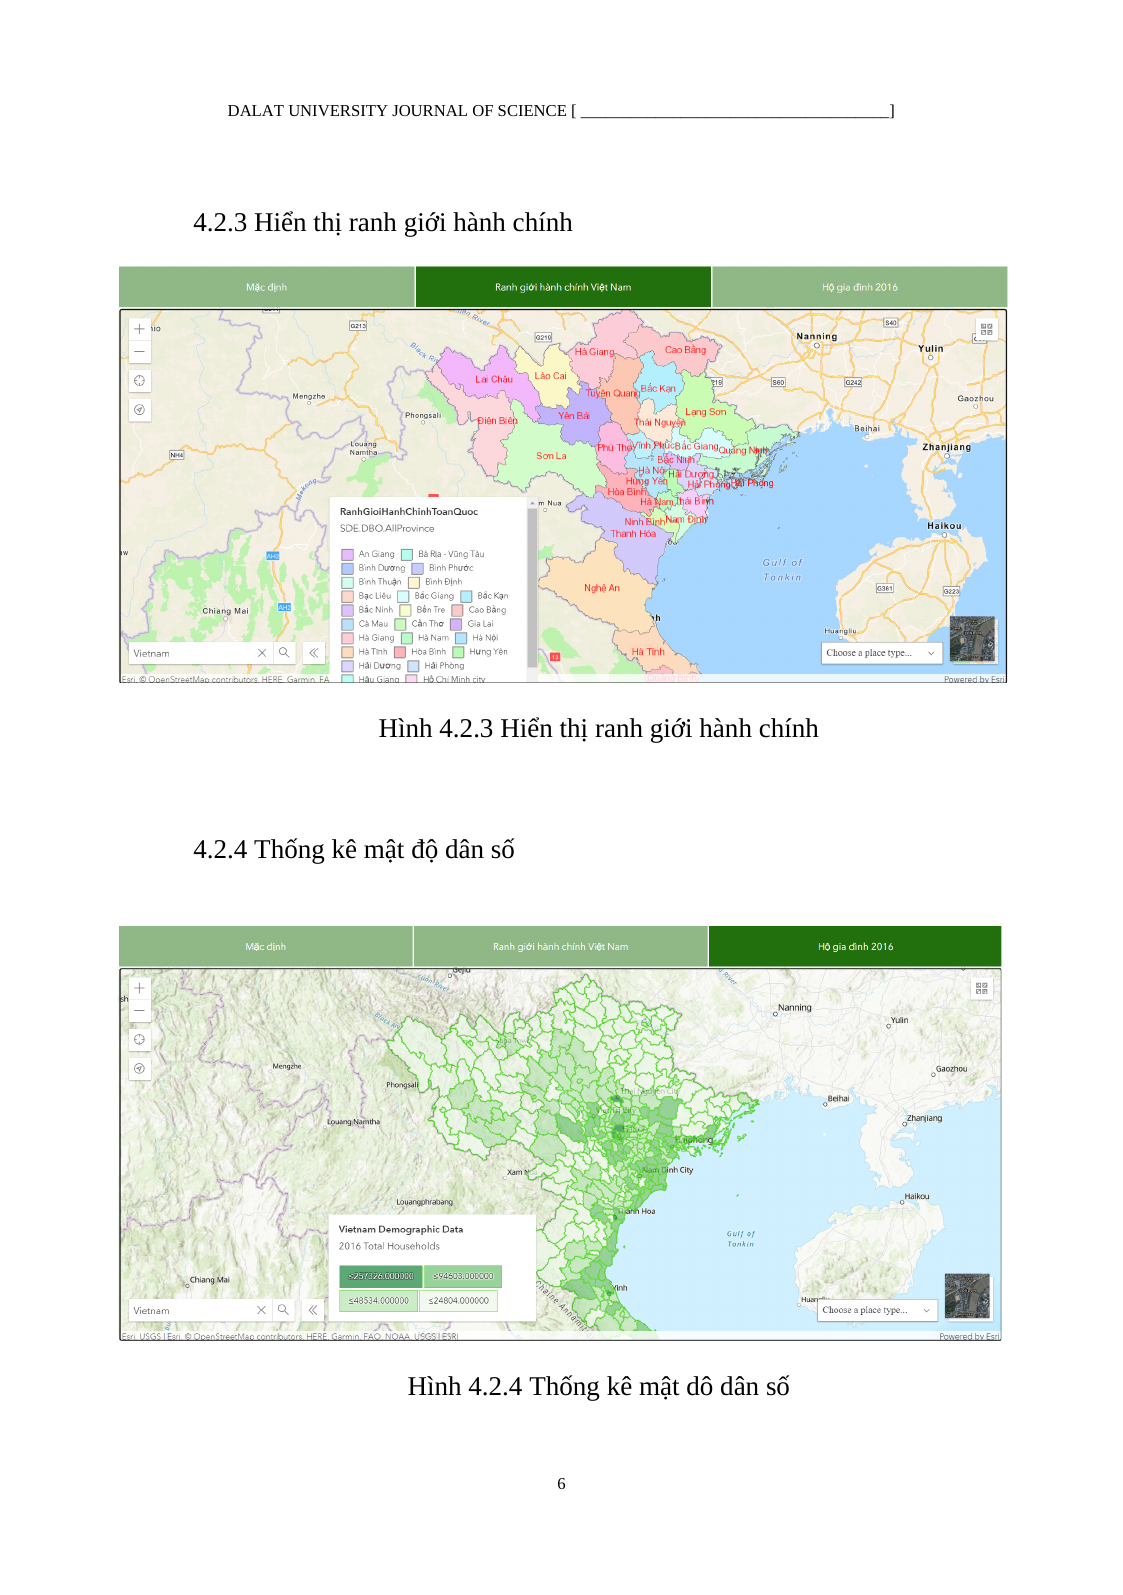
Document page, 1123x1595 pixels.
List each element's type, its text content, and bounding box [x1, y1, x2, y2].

text Hình 4.2.3 Hiển thị ranh giới hành chính [118, 712, 1004, 743]
text Hình 4.2.4 Thống kê mật dô dân số [118, 1370, 1004, 1401]
text 4.2.4 Thống kê mật độ dân số [118, 833, 1004, 864]
text 4.2.3 Hiển thị ranh giới hành chính [118, 206, 1004, 237]
picture [118, 926, 1002, 1341]
picture [118, 266, 1008, 683]
